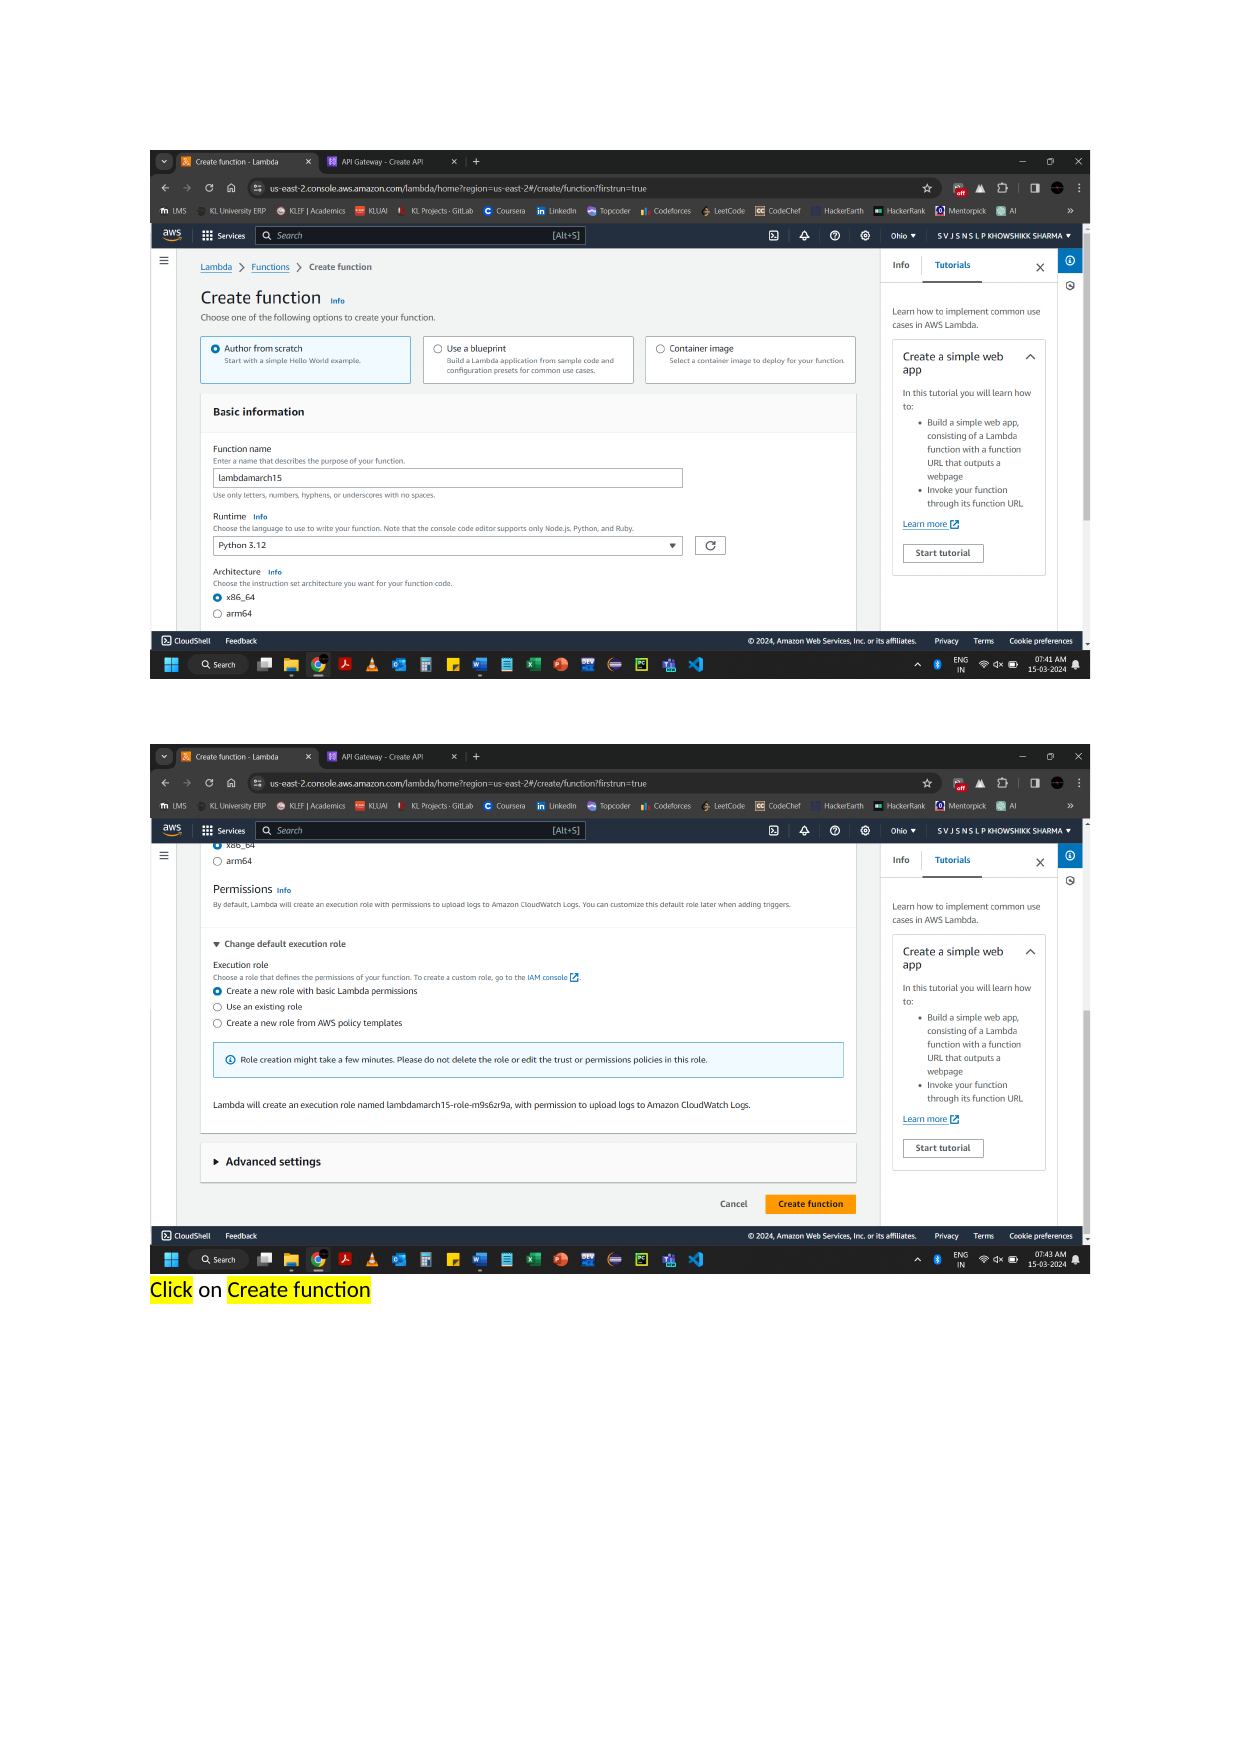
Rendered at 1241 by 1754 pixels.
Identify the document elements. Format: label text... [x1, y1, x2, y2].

picture [150, 744, 1091, 1274]
text Click on Create function [150, 1274, 1090, 1304]
picture [150, 150, 1091, 679]
